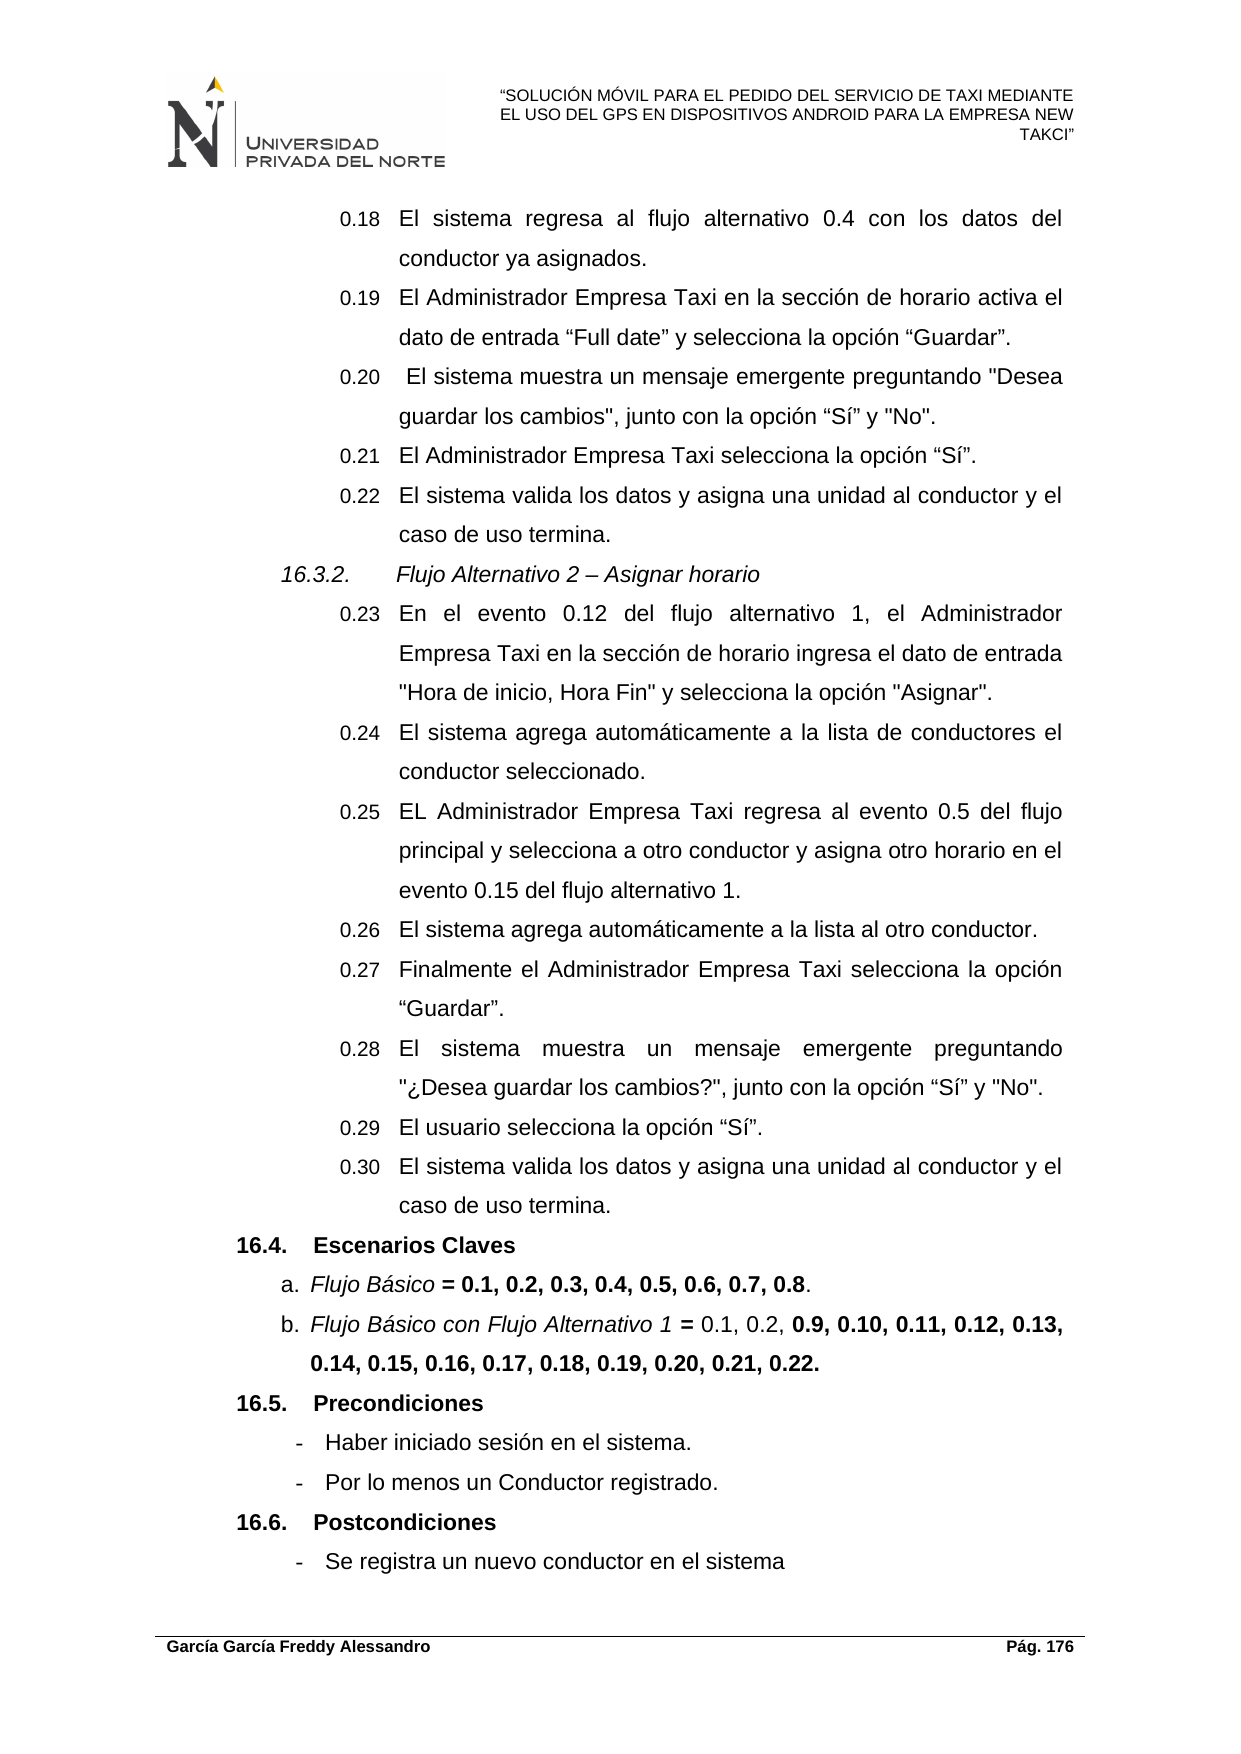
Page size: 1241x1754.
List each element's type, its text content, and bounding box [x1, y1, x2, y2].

list Por lo menos un Conductor registrado. [295, 1469, 1063, 1495]
list El sistema muestra un mensaje emergente preguntando "Desea guardar los cambios", junto con la opción “Sí” y "No". [339, 363, 1063, 429]
text Flujo Alternativo 2 – Asignar horario [281, 561, 1063, 587]
list El sistema muestra un mensaje emergente preguntando "¿Desea guardar los cambios?", junto con la opción “Sí” y "No". [339, 1034, 1063, 1100]
list Finalmente el Administrador Empresa Taxi selecciona la opción “Guardar”. [339, 956, 1063, 1021]
text Escenarios Claves [236, 1232, 1063, 1258]
picture [166, 73, 447, 169]
list El Administrador Empresa Taxi en la sección de horario activa el dato de entrada “Full date” y selecciona la opción “Guardar”. [339, 284, 1063, 350]
list El usuario selecciona la opción “Sí”. [339, 1113, 1063, 1140]
text Postcondiciones [236, 1509, 1063, 1535]
list Se registra un nuevo conductor en el sistema [295, 1548, 1063, 1574]
list Flujo Básico = 0.1, 0.2, 0.3, 0.4, 0.5, 0.6, 0.7, 0.8. [281, 1271, 1063, 1298]
list El sistema agrega automáticamente a la lista al otro conductor. [339, 916, 1063, 942]
list Haber iniciado sesión en el sistema. [295, 1429, 1063, 1456]
list El sistema valida los datos y asigna una unidad al conductor y el caso de uso termina. [339, 1153, 1063, 1219]
list Flujo Básico con Flujo Alternativo 1 = 0.1, 0.2, 0.9, 0.10, 0.11, 0.12, 0.13, 0.14, 0.15, 0.16, 0.17, 0.18, 0.19, 0.20, 0.21, 0.22. [281, 1311, 1063, 1377]
list El sistema valida los datos y asigna una unidad al conductor y el caso de uso termina. [339, 482, 1063, 548]
list EL Administrador Empresa Taxi regresa al evento 0.5 del flujo principal y selecciona a otro conductor y asigna otro horario en el evento 0.15 del flujo alternativo 1. [339, 798, 1063, 903]
list En el evento 0.12 del flujo alternativo 1, el Administrador Empresa Taxi en la sección de horario ingresa el dato de entrada "Hora de inicio, Hora Fin" y selecciona la opción "Asignar". [339, 600, 1063, 706]
text Precondiciones [236, 1390, 1063, 1416]
list El Administrador Empresa Taxi selecciona la opción “Sí”. [339, 442, 1063, 469]
list El sistema regresa al flujo alternativo 0.4 con los datos del conductor ya asignados. [339, 205, 1063, 271]
list El sistema agrega automáticamente a la lista de conductores el conductor seleccionado. [339, 719, 1063, 784]
